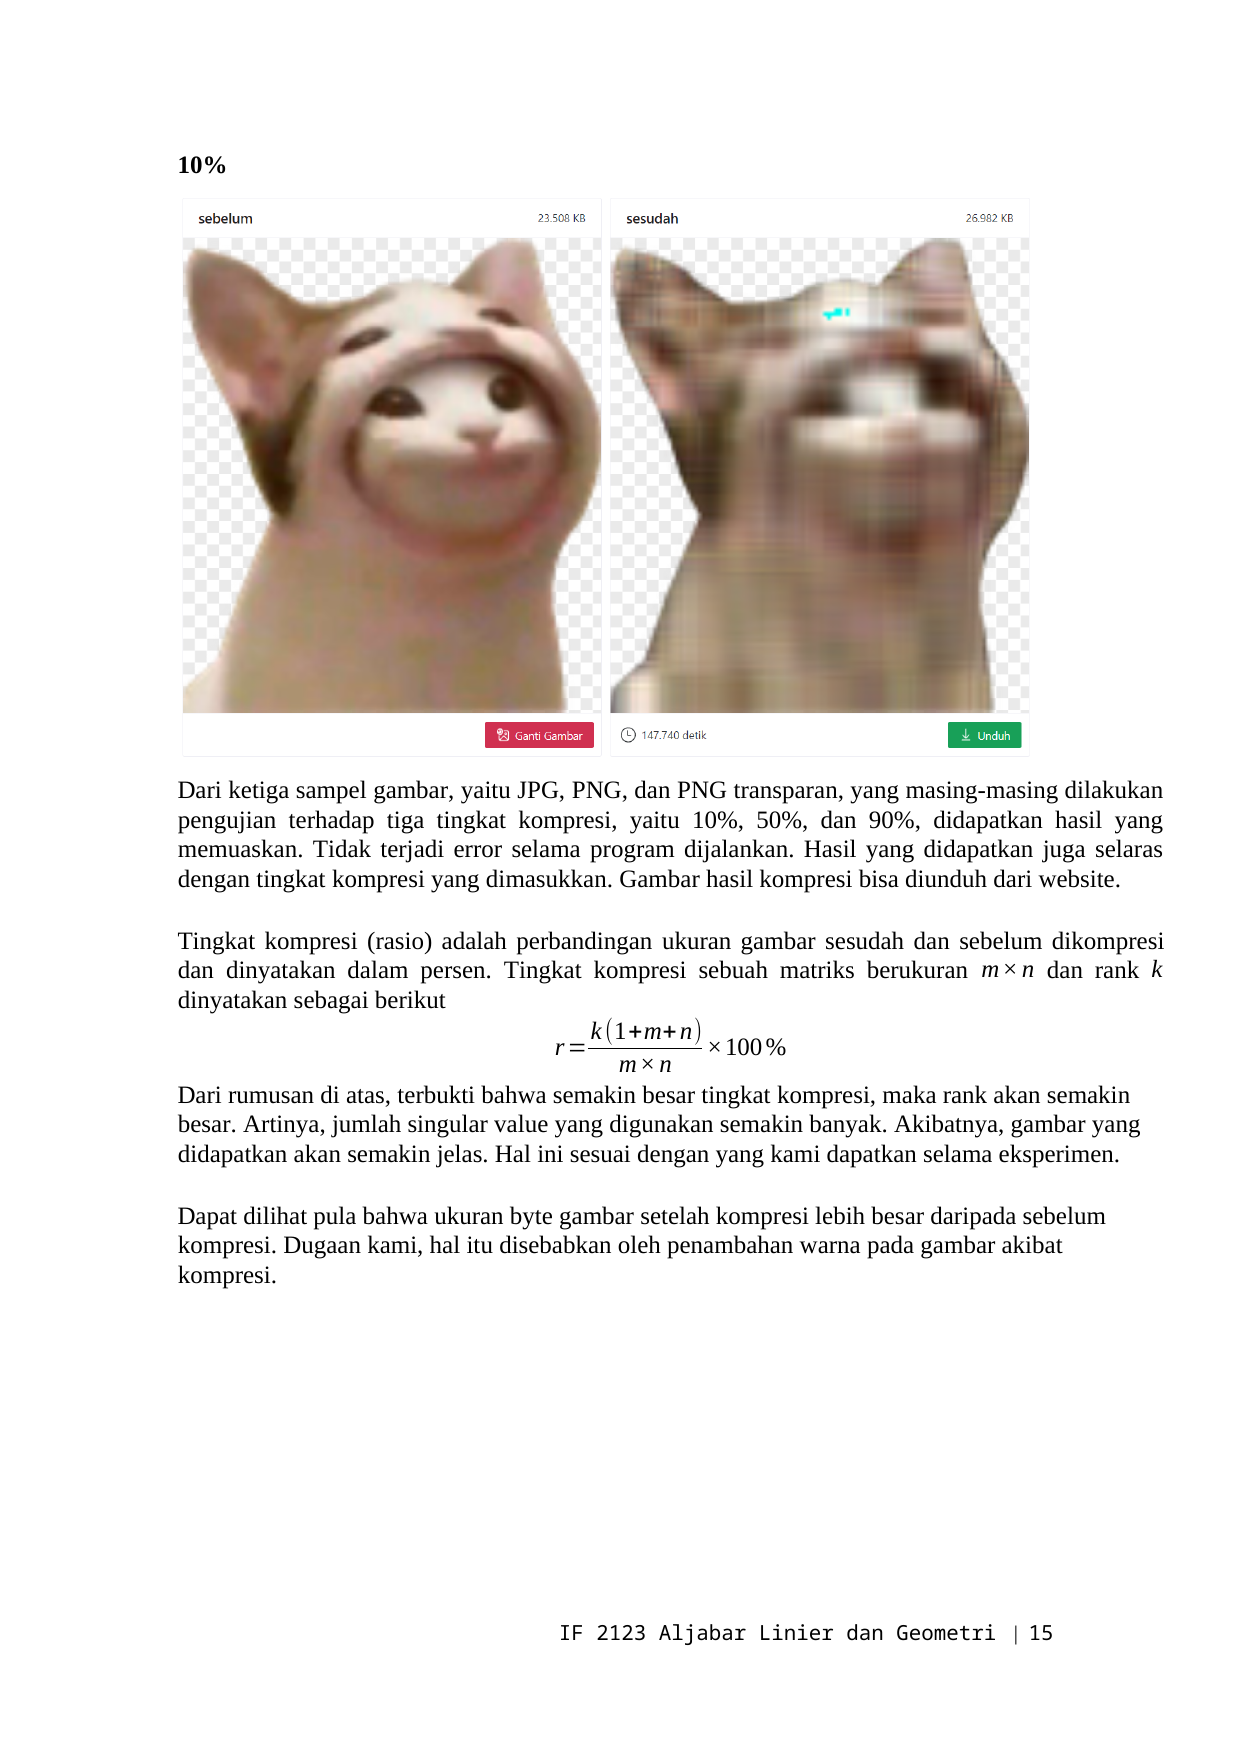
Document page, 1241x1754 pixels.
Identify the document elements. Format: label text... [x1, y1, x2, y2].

text Dari ketiga sampel gambar, yaitu JPG, PNG, dan PNG transparan, yang masing-masing dilakukan pengujian terhadap tiga tingkat kompresi, yaitu 10%, 50%, dan 90%, didapatkan hasil yang memuaskan. Tidak terjadi error selama program dijalankan. Hasil yang didapatkan juga selaras dengan tingkat kompresi yang dimasukkan. Gambar hasil kompresi bisa diunduh dari website. [177, 775, 1164, 893]
text Dari rumusan di atas, terbukti bahwa semakin besar tingkat kompresi, maka rank akan semakin besar. Artinya, jumlah singular value yang digunakan semakin banyak. Akibatnya, gambar yang didapatkan akan semakin jelas. Hal ini sesuai dengan yang kami dapatkan selama eksperimen. [177, 1080, 1164, 1168]
picture [177, 193, 1033, 761]
text Dapat dilihat pula bahwa ukuran byte gambar setelah kompresi lebih besar daripada sebelum kompresi. Dugaan kami, hal itu disebabkan oleh penambahan warna pada gambar akibat kompresi. [177, 1201, 1164, 1289]
text Tingkat kompresi (rasio) adalah perbandingan ukuran gambar sesudah dan sebelum dikompresi dan dinyatakan dalam persen. Tingkat kompresi sebuah matriks berukuran dan rank dinyatakan sebagai berikut [177, 926, 1164, 1014]
text 10% [177, 151, 1044, 179]
